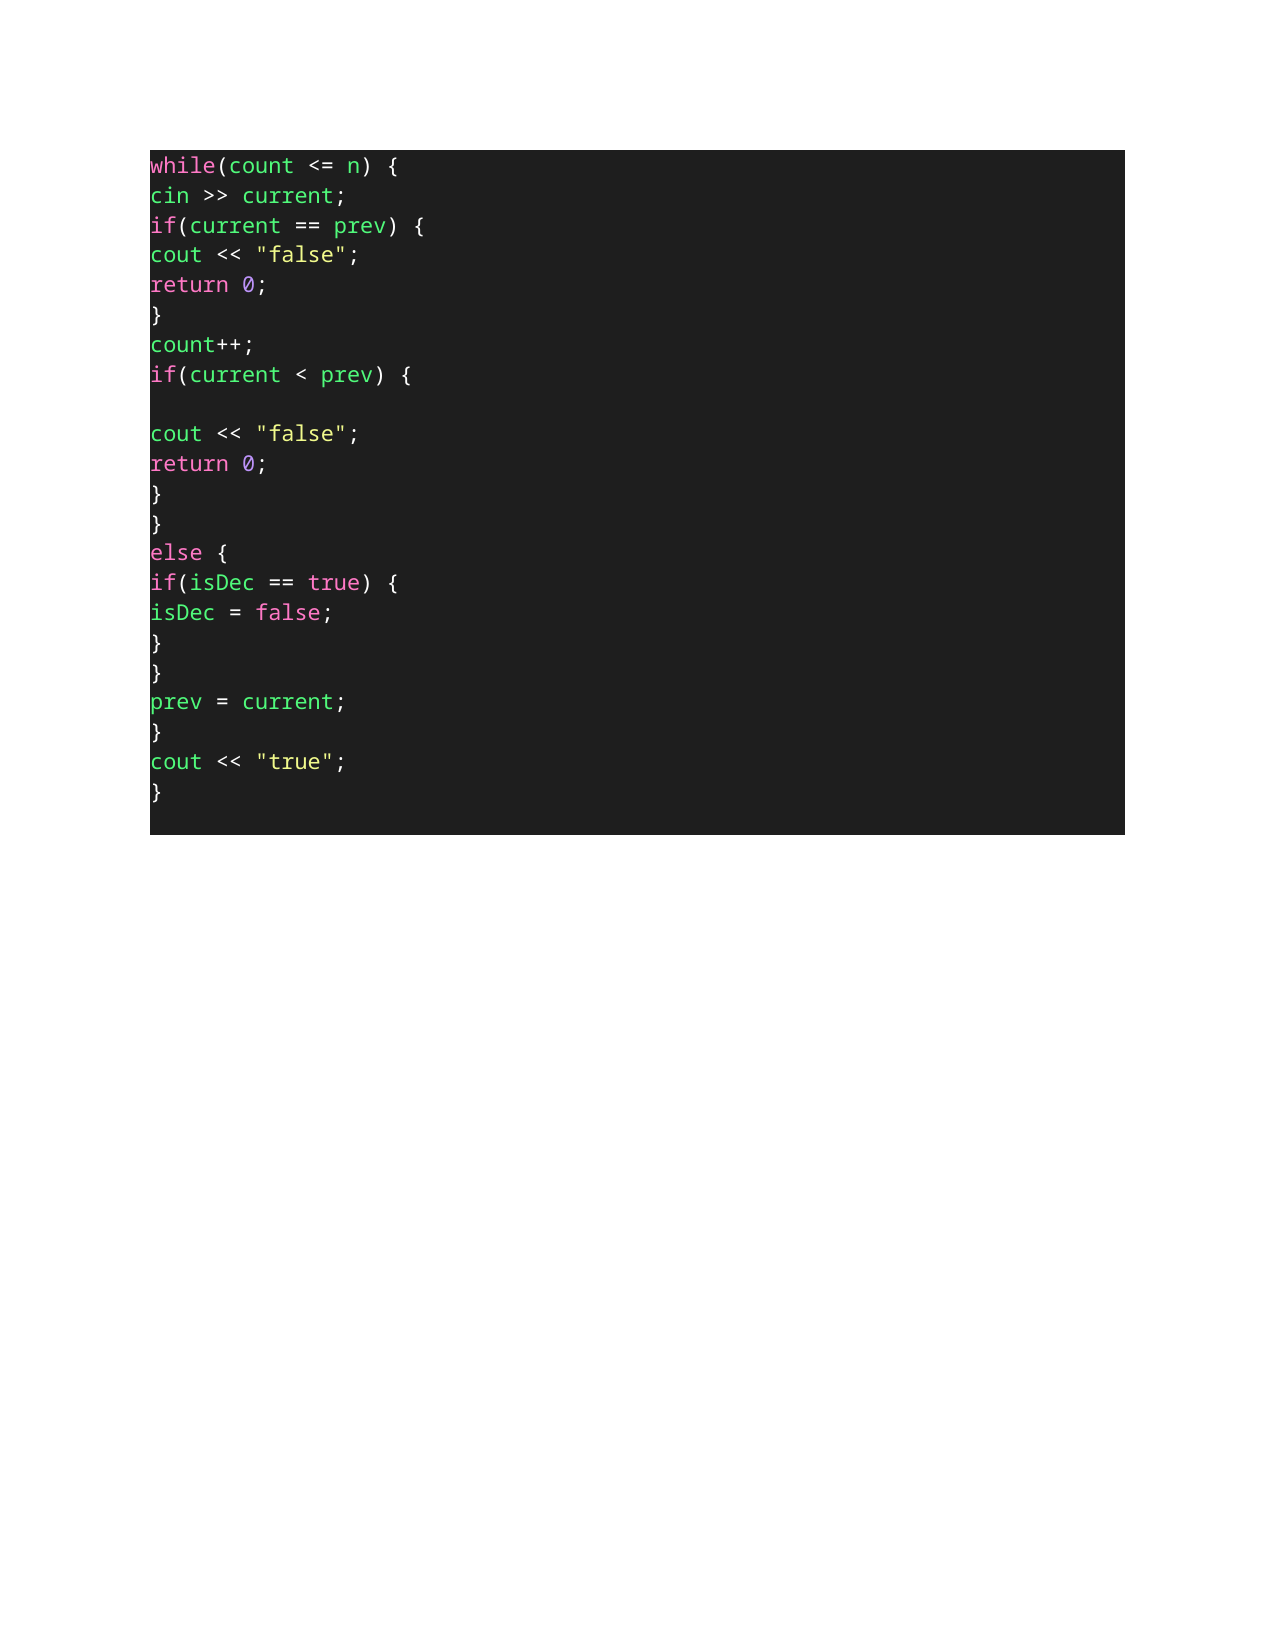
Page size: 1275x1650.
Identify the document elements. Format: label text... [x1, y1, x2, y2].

text } [150, 507, 1125, 537]
text prev = current; [150, 686, 1125, 716]
text if(isDec == true) { [150, 567, 1125, 597]
text if(current < prev) { [150, 358, 1125, 388]
text return 0; [150, 269, 1125, 299]
text cout << "false"; [150, 239, 1125, 269]
text cout << "false"; [150, 418, 1125, 448]
text } [150, 627, 1125, 656]
text } [150, 716, 1125, 746]
text while(count <= n) { [150, 150, 1125, 180]
text return 0; [150, 448, 1125, 478]
text else { [150, 537, 1125, 567]
text } [150, 478, 1125, 507]
text } [150, 776, 1125, 805]
text } [150, 299, 1125, 329]
text cin >> current; [150, 180, 1125, 209]
text } [150, 656, 1125, 686]
text isDec = false; [150, 597, 1125, 627]
text cout << "true"; [150, 746, 1125, 776]
text if(current == prev) { [150, 209, 1125, 239]
text count++; [150, 329, 1125, 358]
